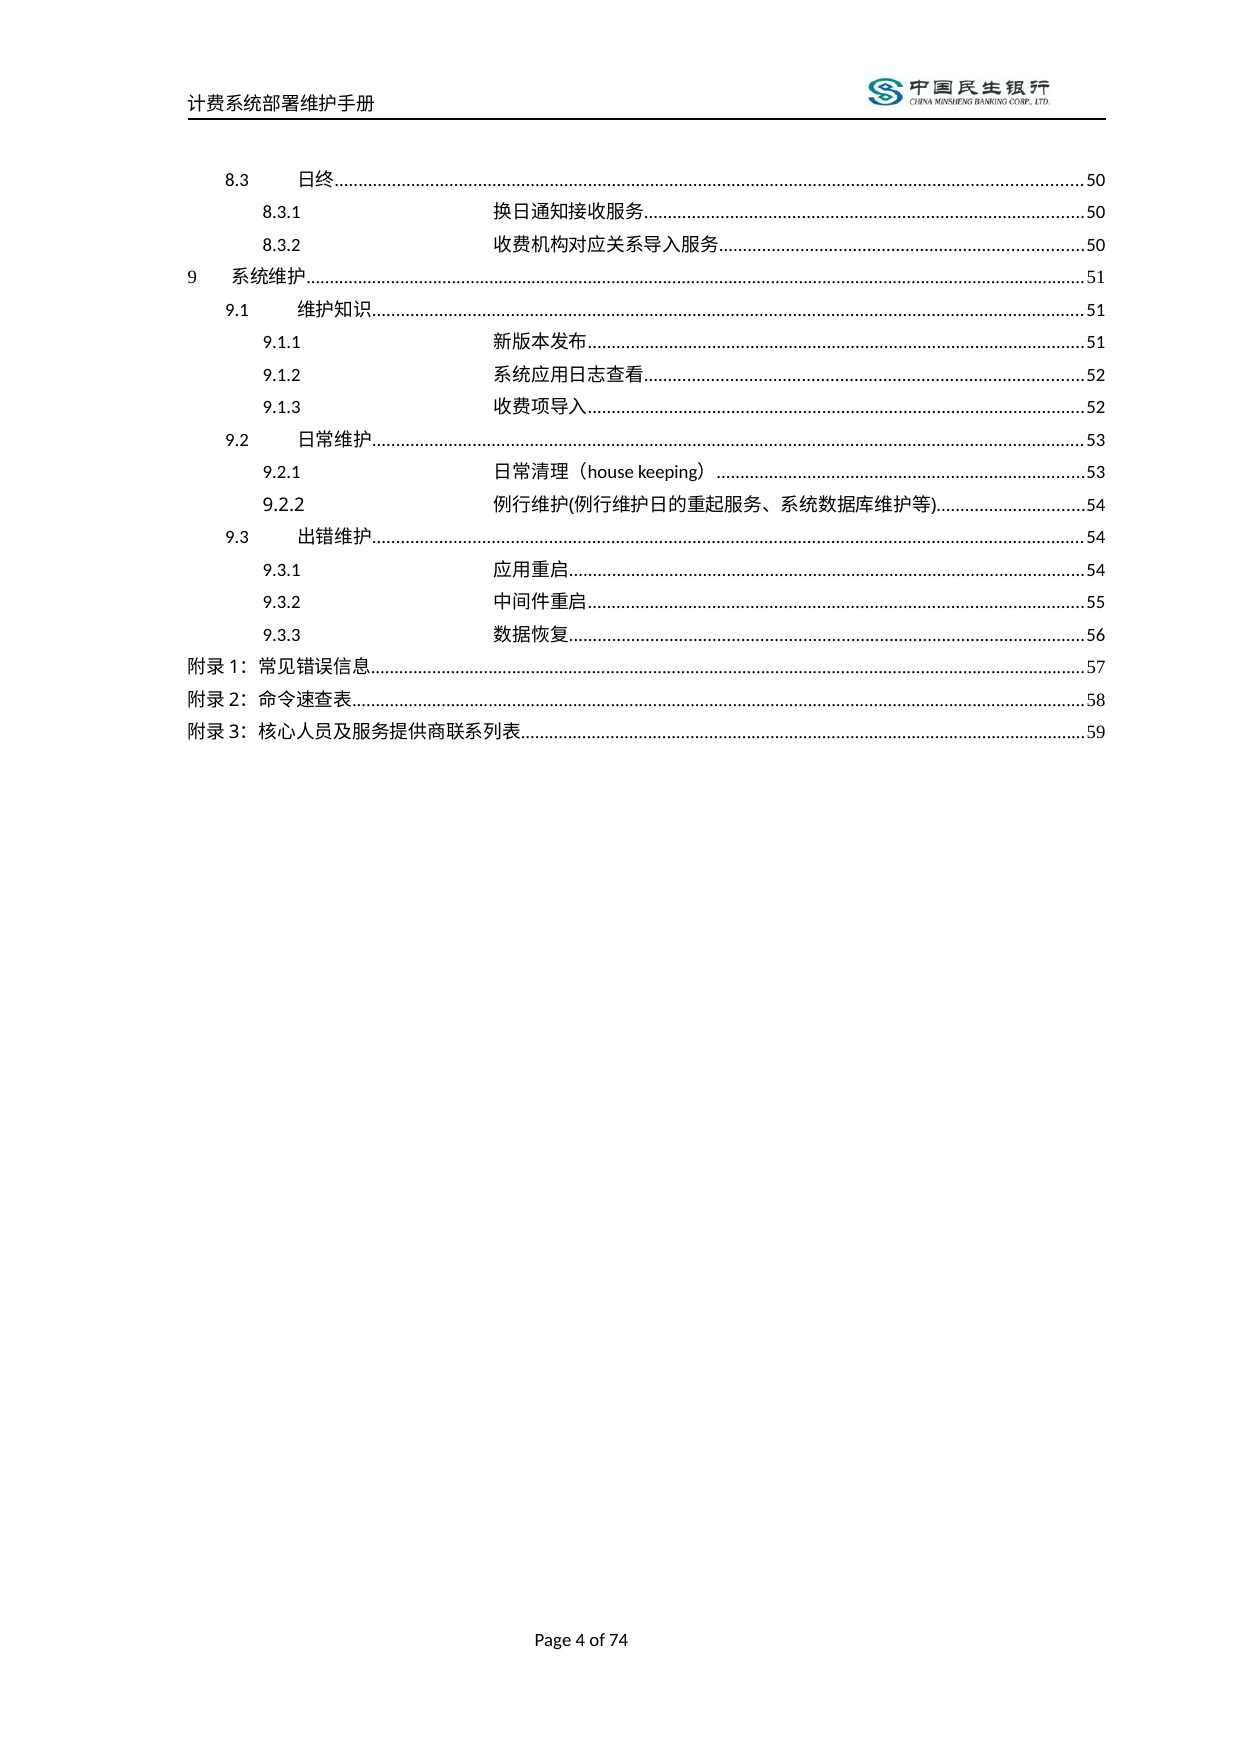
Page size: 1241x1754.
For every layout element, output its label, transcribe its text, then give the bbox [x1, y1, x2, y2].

text 附录2：命令速查表 58 [187, 682, 1106, 714]
text 9.3.1 应用重启 54 [262, 552, 1106, 584]
text 9.1 维护知识 51 [225, 292, 1106, 324]
text 9.2.2 例行维护(例行维护日的重起服务、系统数据库维护等) 54 [262, 487, 1106, 519]
text 9.3.2 中间件重启 55 [262, 584, 1106, 617]
text 8.3.2 收费机构对应关系导入服务 50 [262, 227, 1106, 259]
text 附录1：常见错误信息 57 [187, 649, 1106, 682]
text 附录3：核心人员及服务提供商联系列表 59 [187, 714, 1106, 747]
picture [863, 68, 1053, 114]
text 9.2 日常维护 53 [225, 422, 1106, 454]
text 8.3.1 换日通知接收服务 50 [262, 194, 1106, 227]
text 9.2.1 日常清理（house keeping） 53 [262, 454, 1106, 487]
text 9.1.1 新版本发布 51 [262, 324, 1106, 357]
text 8.3 日终 50 [225, 162, 1106, 194]
text 9.1.3 收费项导入 52 [262, 389, 1106, 422]
text 9.3 出错维护 54 [225, 519, 1106, 552]
text 9.1.2 系统应用日志查看 52 [262, 357, 1106, 389]
text 9.3.3 数据恢复 56 [262, 617, 1106, 649]
text 9 系统维护 51 [187, 259, 1106, 292]
